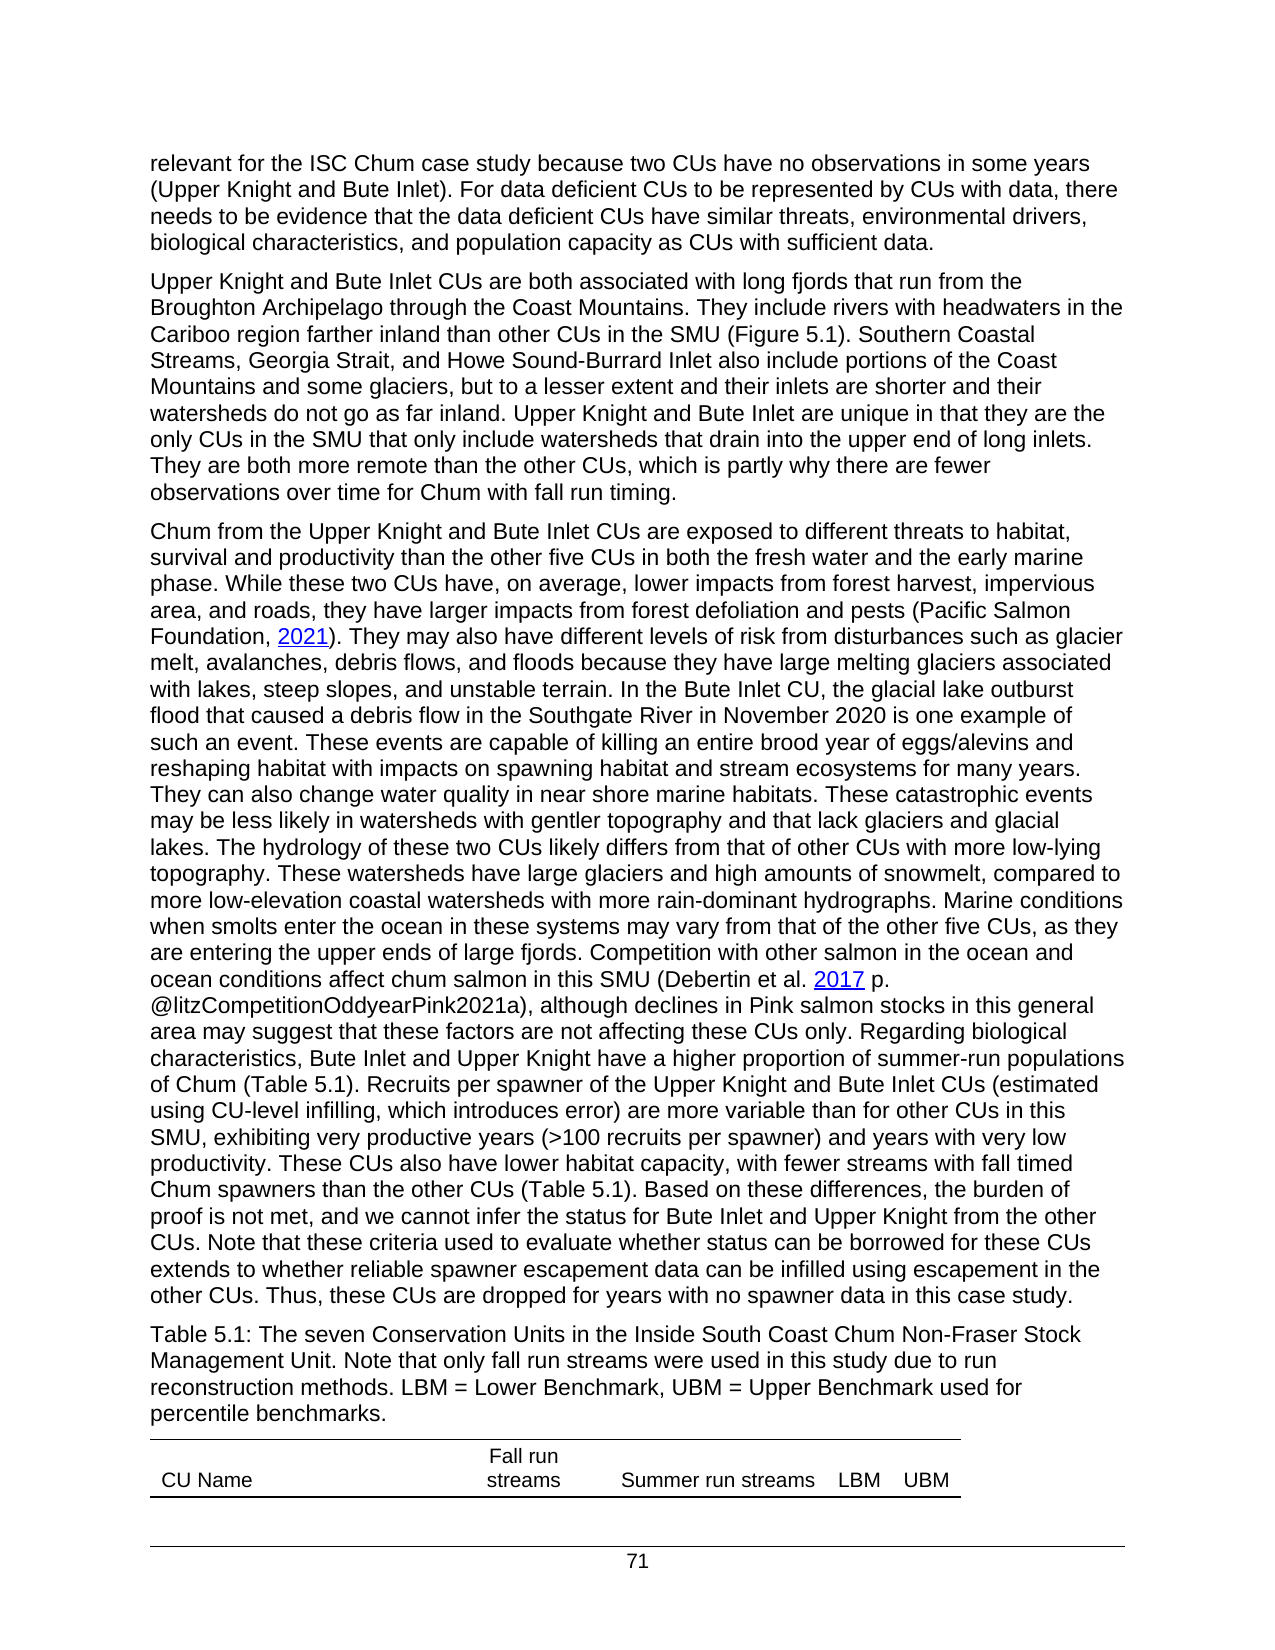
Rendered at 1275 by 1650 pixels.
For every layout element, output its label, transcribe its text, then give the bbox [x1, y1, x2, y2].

text Table 5.1: The seven Conservation Units in the Inside South Coast Chum Non-Fraser Stock Management Unit. Note that only fall run streams were used in this study due to run reconstruction methods. LBM = Lower Benchmark, UBM = Upper Benchmark used for percentile benchmarks. [150, 1321, 1125, 1426]
table_header Fall run streams [438, 1440, 609, 1496]
table_header Summer run streams [610, 1440, 827, 1496]
table_header CU Name [150, 1440, 438, 1496]
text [150, 150, 1125, 255]
text Upper Knight and Bute Inlet CUs are both associated with long fjords that run from the Broughton Archipelago through the Coast Mountains. They include rivers with headwaters in the Cariboo region farther inland than other CUs in the SMU (Figure 5.1). Southern Coastal Streams, Georgia Strait, and Howe Sound-Burrard Inlet also include portions of the Coast Mountains and some glaciers, but to a lesser extent and their inlets are shorter and their watersheds do not go as far inland. Upper Knight and Bute Inlet are unique in that they are the only CUs in the SMU that only include watersheds that drain into the upper end of long inlets. They are both more remote than the other CUs, which is partly why there are fewer observations over time for Chum with fall run timing. [150, 268, 1125, 505]
table_header UBM [892, 1440, 961, 1496]
table_header LBM [827, 1440, 892, 1496]
text Chum from the Upper Knight and Bute Inlet CUs are exposed to different threats to habitat, survival and productivity than the other five CUs in both the fresh water and the early marine phase. While these two CUs have, on average, lower impacts from forest harvest, impervious area, and roads, they have larger impacts from forest defoliation and pests (Pacific Salmon Foundation, 2021). They may also have different levels of risk from disturbances such as glacier melt, avalanches, debris flows, and floods because they have large melting glaciers associated with lakes, steep slopes, and unstable terrain. In the Bute Inlet CU, the glacial lake outburst flood that caused a debris flow in the Southgate River in November 2020 is one example of such an event. These events are capable of killing an entire brood year of eggs/alevins and reshaping habitat with impacts on spawning habitat and stream ecosystems for many years. They can also change water quality in near shore marine habitats. These catastrophic events may be less likely in watersheds with gentler topography and that lack glaciers and glacial lakes. The hydrology of these two CUs likely differs from that of other CUs with more low-lying topography. These watersheds have large glaciers and high amounts of snowmelt, compared to more low-elevation coastal watersheds with more rain-dominant hydrographs. Marine conditions when smolts enter the ocean in these systems may vary from that of the other five CUs, as they are entering the upper ends of large fjords. Competition with other salmon in the ocean and ocean conditions affect chum salmon in this SMU (Debertin et al. 2017 p. @litzCompetitionOddyearPink2021a), although declines in Pink salmon stocks in this general area may suggest that these factors are not affecting these CUs only. Regarding biological characteristics, Bute Inlet and Upper Knight have a higher proportion of summer-run populations of Chum (Table 5.1). Recruits per spawner of the Upper Knight and Bute Inlet CUs (estimated using CU-level infilling, which introduces error) are more variable than for other CUs in this SMU, exhibiting very productive years (>100 recruits per spawner) and years with very low productivity. These CUs also have lower habitat capacity, with fewer streams with fall timed Chum spawners than the other CUs (Table 5.1). Based on these differences, the burden of proof is not met, and we cannot infer the status for Bute Inlet and Upper Knight from the other CUs. Note that these criteria used to evaluate whether status can be borrowed for these CUs extends to whether reliable spawner escapement data can be infilled using escapement in the other CUs. Thus, these CUs are dropped for years with no spawner data in this case study. [150, 518, 1125, 1308]
